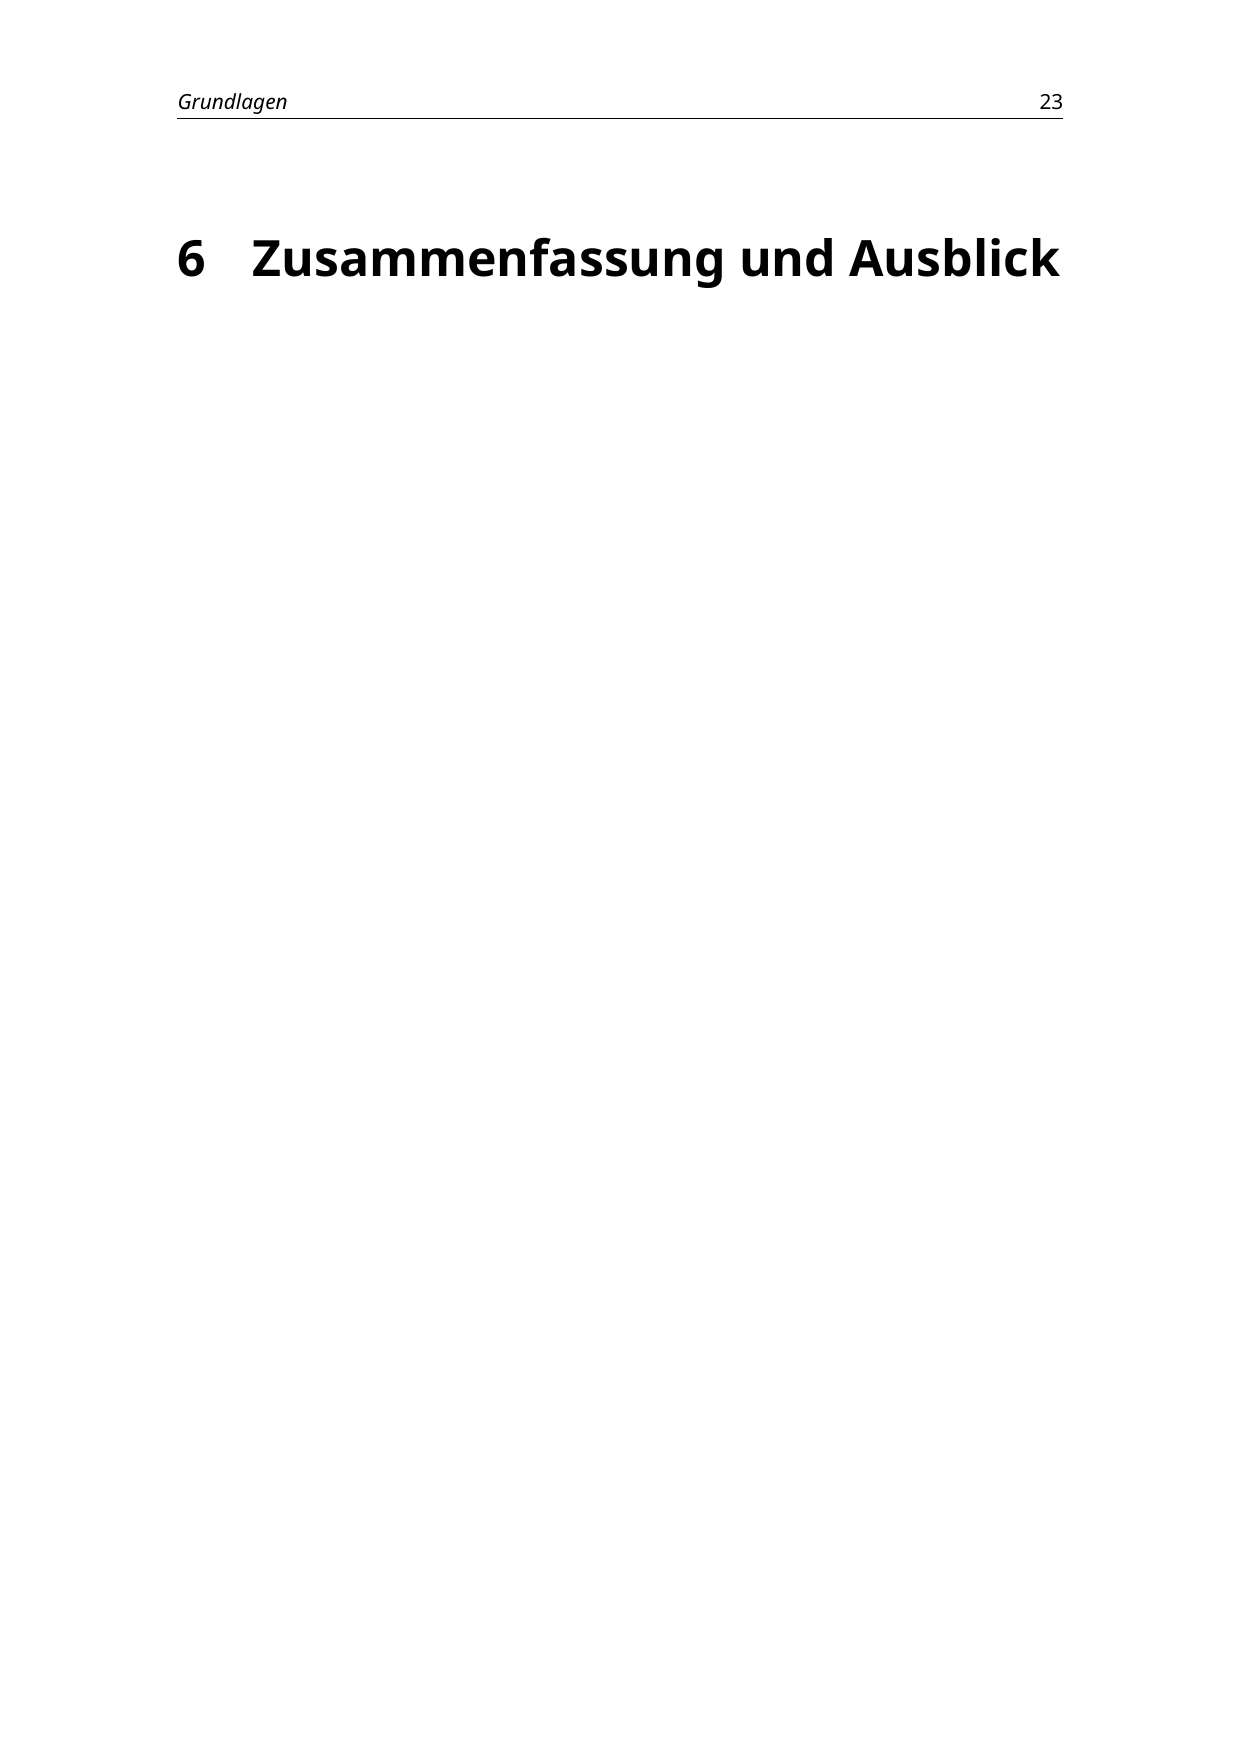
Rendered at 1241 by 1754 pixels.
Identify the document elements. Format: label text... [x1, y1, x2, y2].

subtitle Zusammenfassung und Ausblick [177, 223, 1063, 291]
